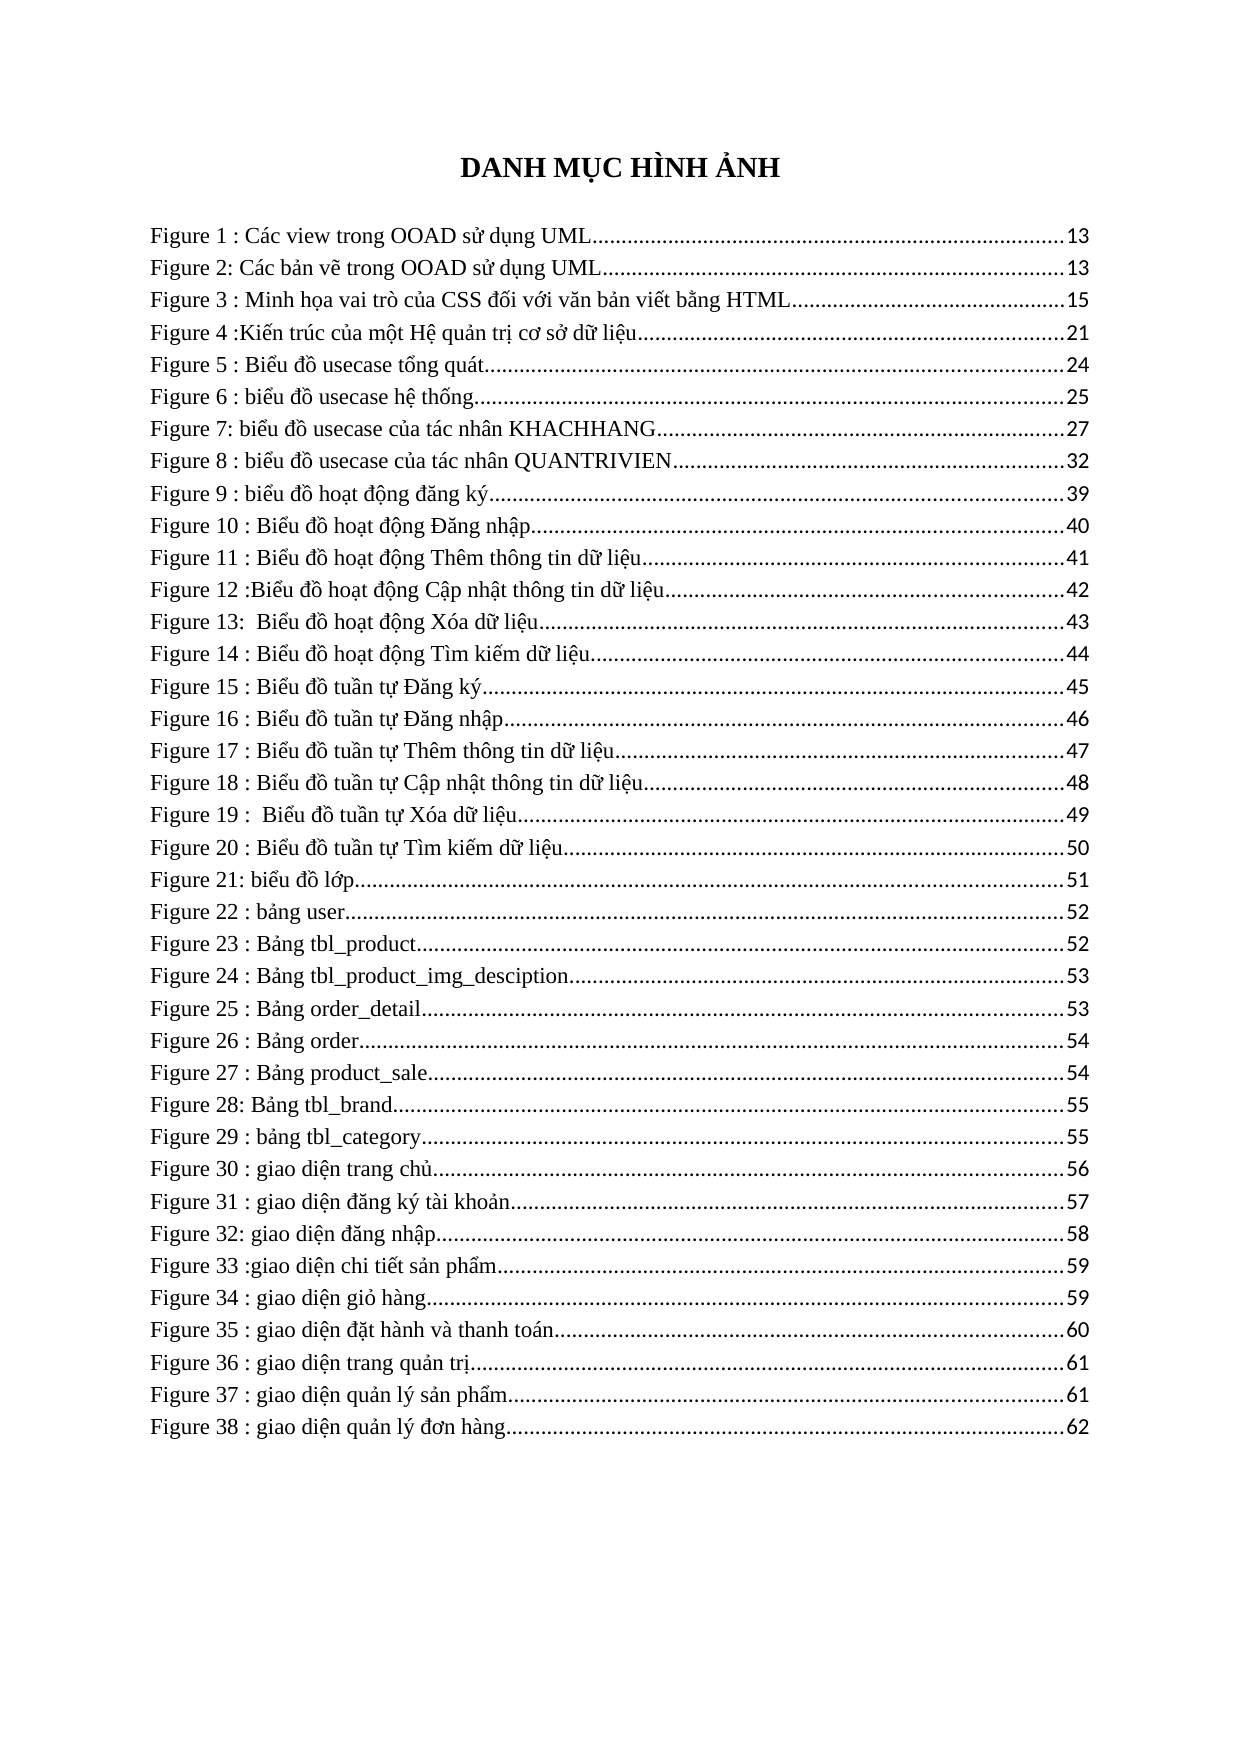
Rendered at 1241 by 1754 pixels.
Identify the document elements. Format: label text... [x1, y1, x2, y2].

text Figure 4 :Kiến trúc của một Hệ quản trị cơ sở dữ liệu 21 [150, 318, 1090, 346]
text Figure 25 : Bảng order_detail 53 [150, 994, 1090, 1022]
text Figure 1 : Các view trong OOAD sử dụng UML 13 [150, 221, 1090, 249]
text Figure 20 : Biểu đồ tuần tự Tìm kiếm dữ liệu 50 [150, 833, 1090, 861]
text Figure 35 : giao diện đặt hành và thanh toán 60 [150, 1316, 1090, 1343]
text Figure 33 :giao diện chi tiết sản phẩm 59 [150, 1251, 1090, 1279]
text Figure 27 : Bảng product_sale 54 [150, 1058, 1090, 1086]
text Figure 24 : Bảng tbl_product_img_desciption 53 [150, 961, 1090, 989]
text Figure 23 : Bảng tbl_product 52 [150, 929, 1090, 957]
text Figure 19 : Biểu đồ tuần tự Xóa dữ liệu 49 [150, 801, 1090, 828]
text Figure 17 : Biểu đồ tuần tự Thêm thông tin dữ liệu 47 [150, 736, 1090, 764]
text Figure 32: giao diện đăng nhập 58 [150, 1219, 1090, 1247]
text Figure 10 : Biểu đồ hoạt động Đăng nhập 40 [150, 511, 1090, 539]
text Figure 34 : giao diện giỏ hàng 59 [150, 1283, 1090, 1311]
text Figure 2: Các bản vẽ trong OOAD sử dụng UML 13 [150, 253, 1090, 281]
text Figure 38 : giao diện quản lý đơn hàng 62 [150, 1412, 1090, 1440]
text Figure 30 : giao diện trang chủ 56 [150, 1154, 1090, 1183]
text Figure 26 : Bảng order 54 [150, 1026, 1090, 1054]
text Figure 12 :Biểu đồ hoạt động Cập nhật thông tin dữ liệu 42 [150, 575, 1090, 603]
text Figure 31 : giao diện đăng ký tài khoản 57 [150, 1187, 1090, 1215]
text DANH MỤC HÌNH ẢNH [150, 150, 1090, 183]
text Figure 9 : biểu đồ hoạt động đăng ký 39 [150, 479, 1090, 507]
text Figure 18 : Biểu đồ tuần tự Cập nhật thông tin dữ liệu 48 [150, 768, 1090, 796]
text Figure 21: biểu đồ lớp 51 [150, 865, 1090, 893]
text Figure 7: biểu đồ usecase của tác nhân KHACHHANG 27 [150, 414, 1090, 442]
text Figure 5 : Biểu đồ usecase tổng quát 24 [150, 350, 1090, 378]
text Figure 6 : biểu đồ usecase hệ thống 25 [150, 382, 1090, 410]
text Figure 29 : bảng tbl_category 55 [150, 1122, 1090, 1150]
text Figure 3 : Minh họa vai trò của CSS đối với văn bản viết bằng HTML 15 [150, 286, 1090, 313]
text Figure 8 : biểu đồ usecase của tác nhân QUANTRIVIEN 32 [150, 446, 1090, 474]
text Figure 36 : giao diện trang quản trị 61 [150, 1348, 1090, 1376]
text Figure 22 : bảng user 52 [150, 897, 1090, 925]
text Figure 37 : giao diện quản lý sản phẩm 61 [150, 1380, 1090, 1408]
text Figure 13: Biểu đồ hoạt động Xóa dữ liệu 43 [150, 607, 1090, 635]
text Figure 15 : Biểu đồ tuần tự Đăng ký 45 [150, 672, 1090, 700]
text Figure 11 : Biểu đồ hoạt động Thêm thông tin dữ liệu 41 [150, 543, 1090, 571]
text Figure 16 : Biểu đồ tuần tự Đăng nhập 46 [150, 704, 1090, 732]
text Figure 28: Bảng tbl_brand 55 [150, 1090, 1090, 1118]
text Figure 14 : Biểu đồ hoạt động Tìm kiếm dữ liệu 44 [150, 639, 1090, 668]
